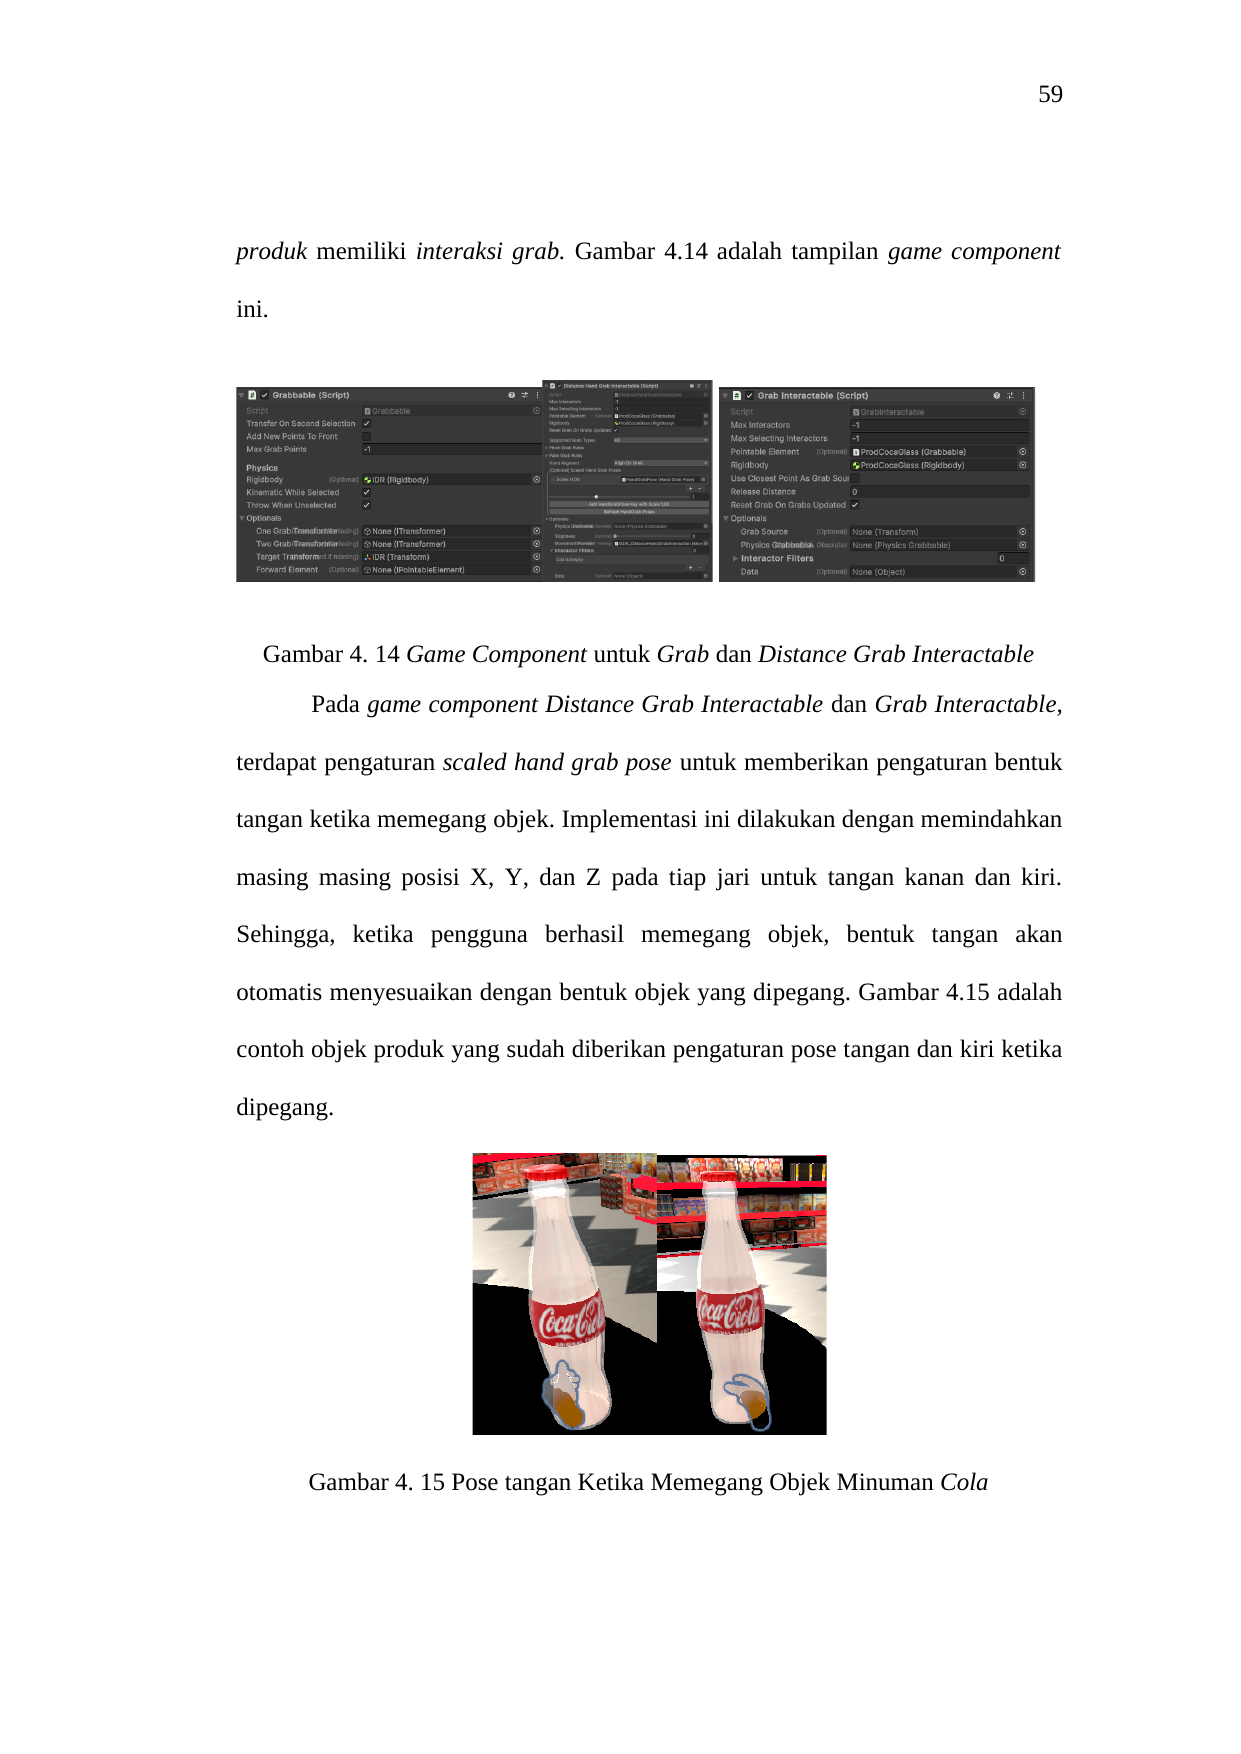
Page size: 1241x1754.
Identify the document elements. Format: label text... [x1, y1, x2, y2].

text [236, 236, 1063, 322]
picture [719, 387, 1036, 582]
picture [472, 1153, 827, 1435]
text Pada game component Distance Grab Interactable dan Grab Interactable, terdapat pengaturan scaled hand grab pose untuk memberikan pengaturan bentuk tangan ketika memegang objek. Implementasi ini dilakukan dengan memindahkan masing masing posisi X, Y, dan Z pada tiap jari untuk tangan kanan dan kiri. Sehingga, ketika pengguna berhasil memegang objek, bentuk tangan akan otomatis menyesuaikan dengan bentuk objek yang dipegang. Gambar 4.15 adalah contoh objek produk yang sudah diberikan pengaturan pose tangan dan kiri ketika dipegang. [236, 689, 1063, 1120]
picture [236, 380, 713, 582]
